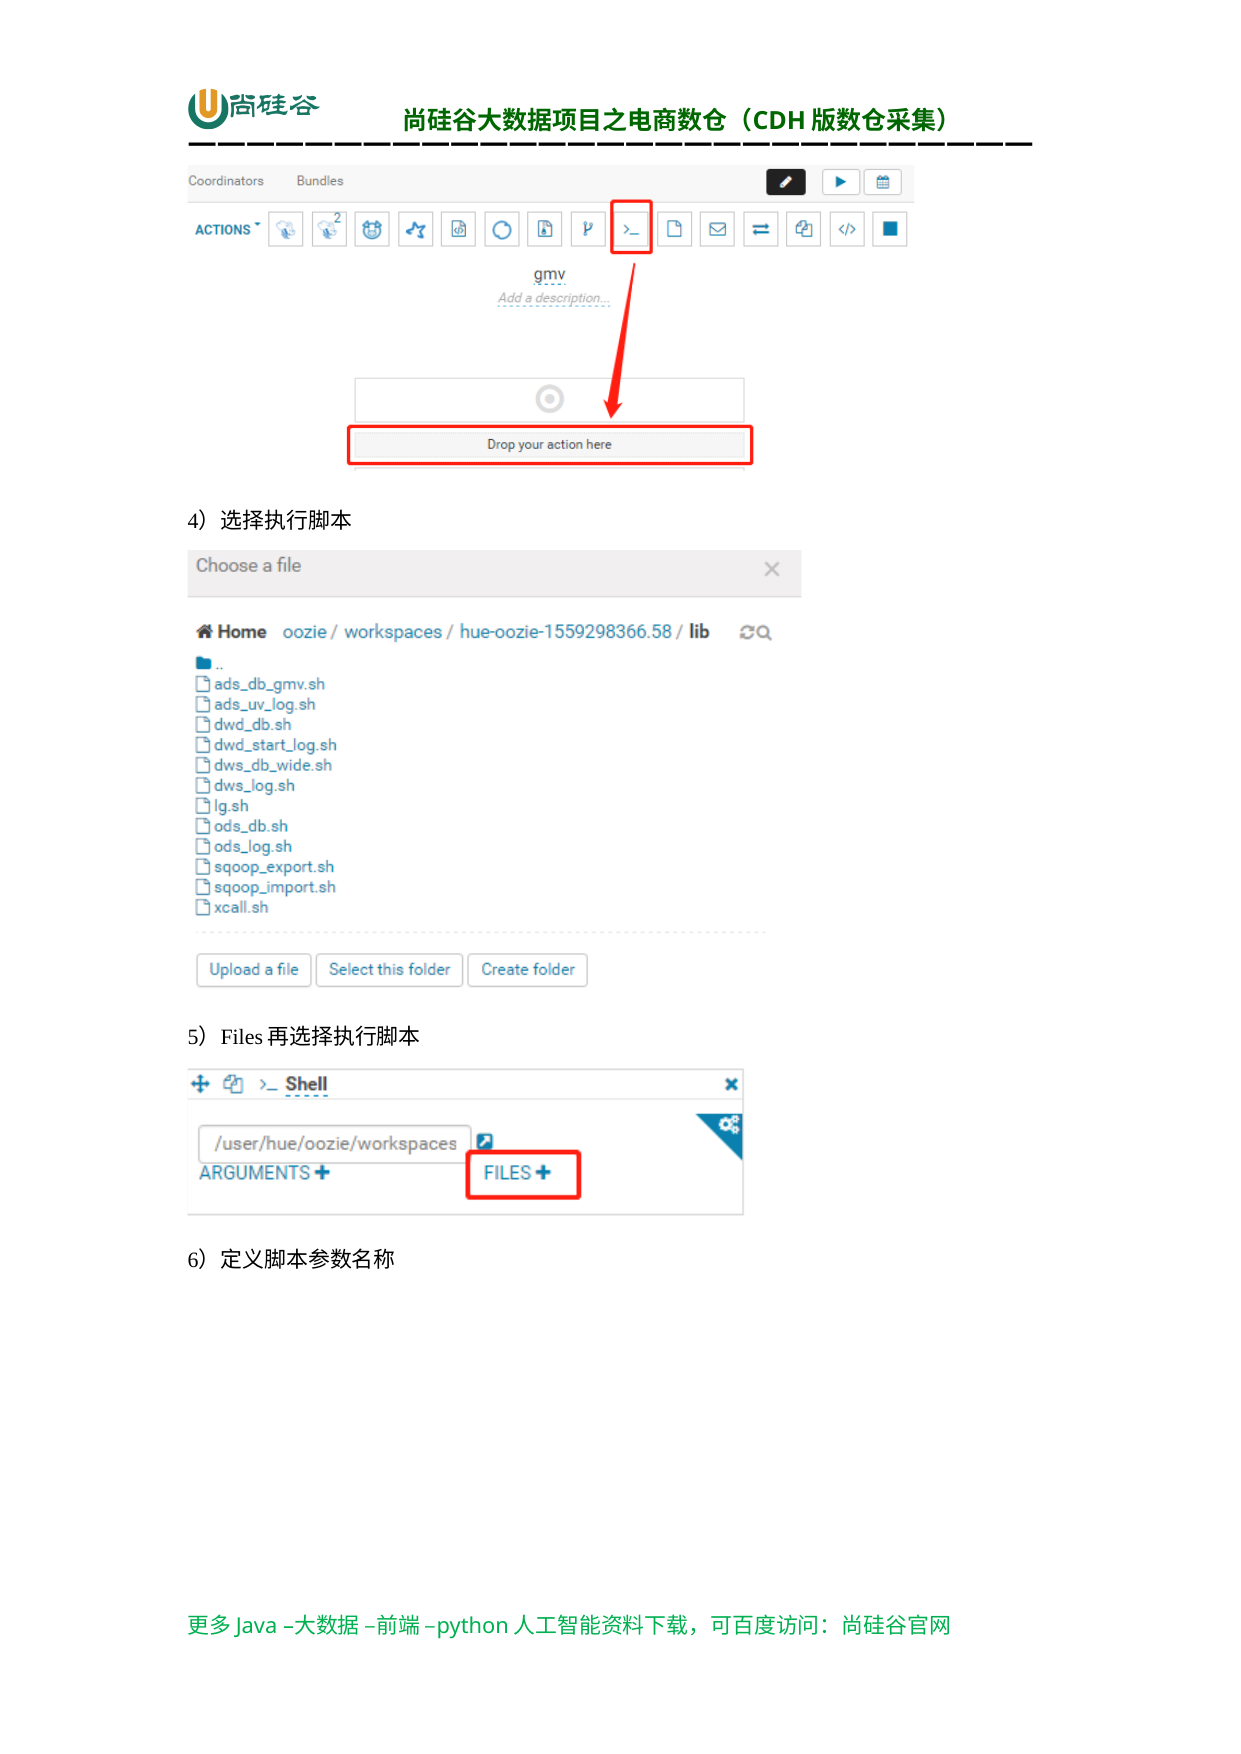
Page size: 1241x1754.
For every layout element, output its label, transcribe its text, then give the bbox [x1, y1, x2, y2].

picture [187, 550, 802, 991]
text 4）选择执行脚本 [187, 502, 1053, 535]
picture [187, 1066, 751, 1216]
picture [187, 88, 321, 130]
picture [187, 165, 915, 471]
text 6）定义脚本参数名称 [187, 1242, 1053, 1274]
text 5）Files再选择执行脚本 [187, 1018, 1053, 1051]
